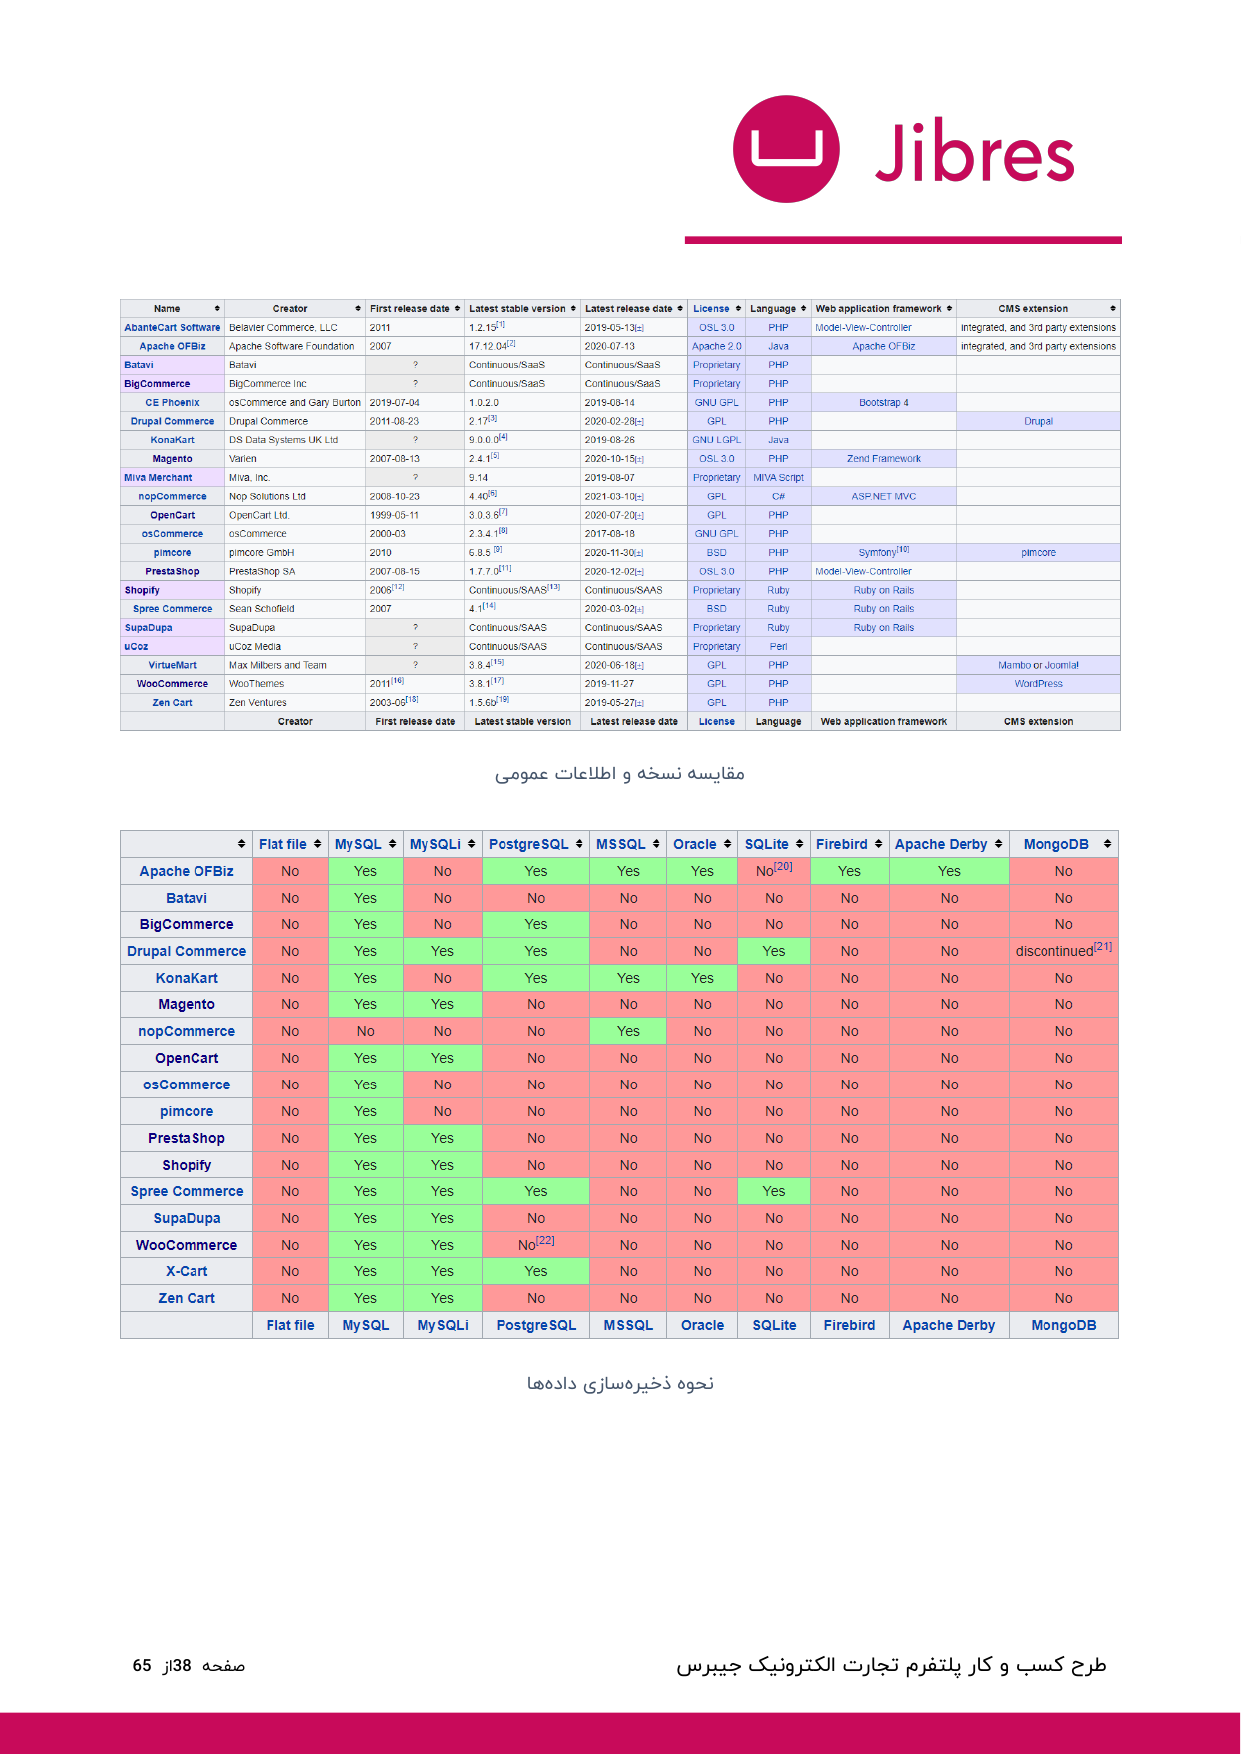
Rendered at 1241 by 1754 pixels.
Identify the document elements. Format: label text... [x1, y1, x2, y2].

text مقایسه نسخه و اطلاعات عمومی [118, 757, 1122, 790]
picture [118, 827, 1122, 1342]
picture [118, 295, 1122, 732]
text نحوه ذخیره‌سازی داده‌ها [118, 1367, 1122, 1399]
picture [726, 88, 1081, 210]
